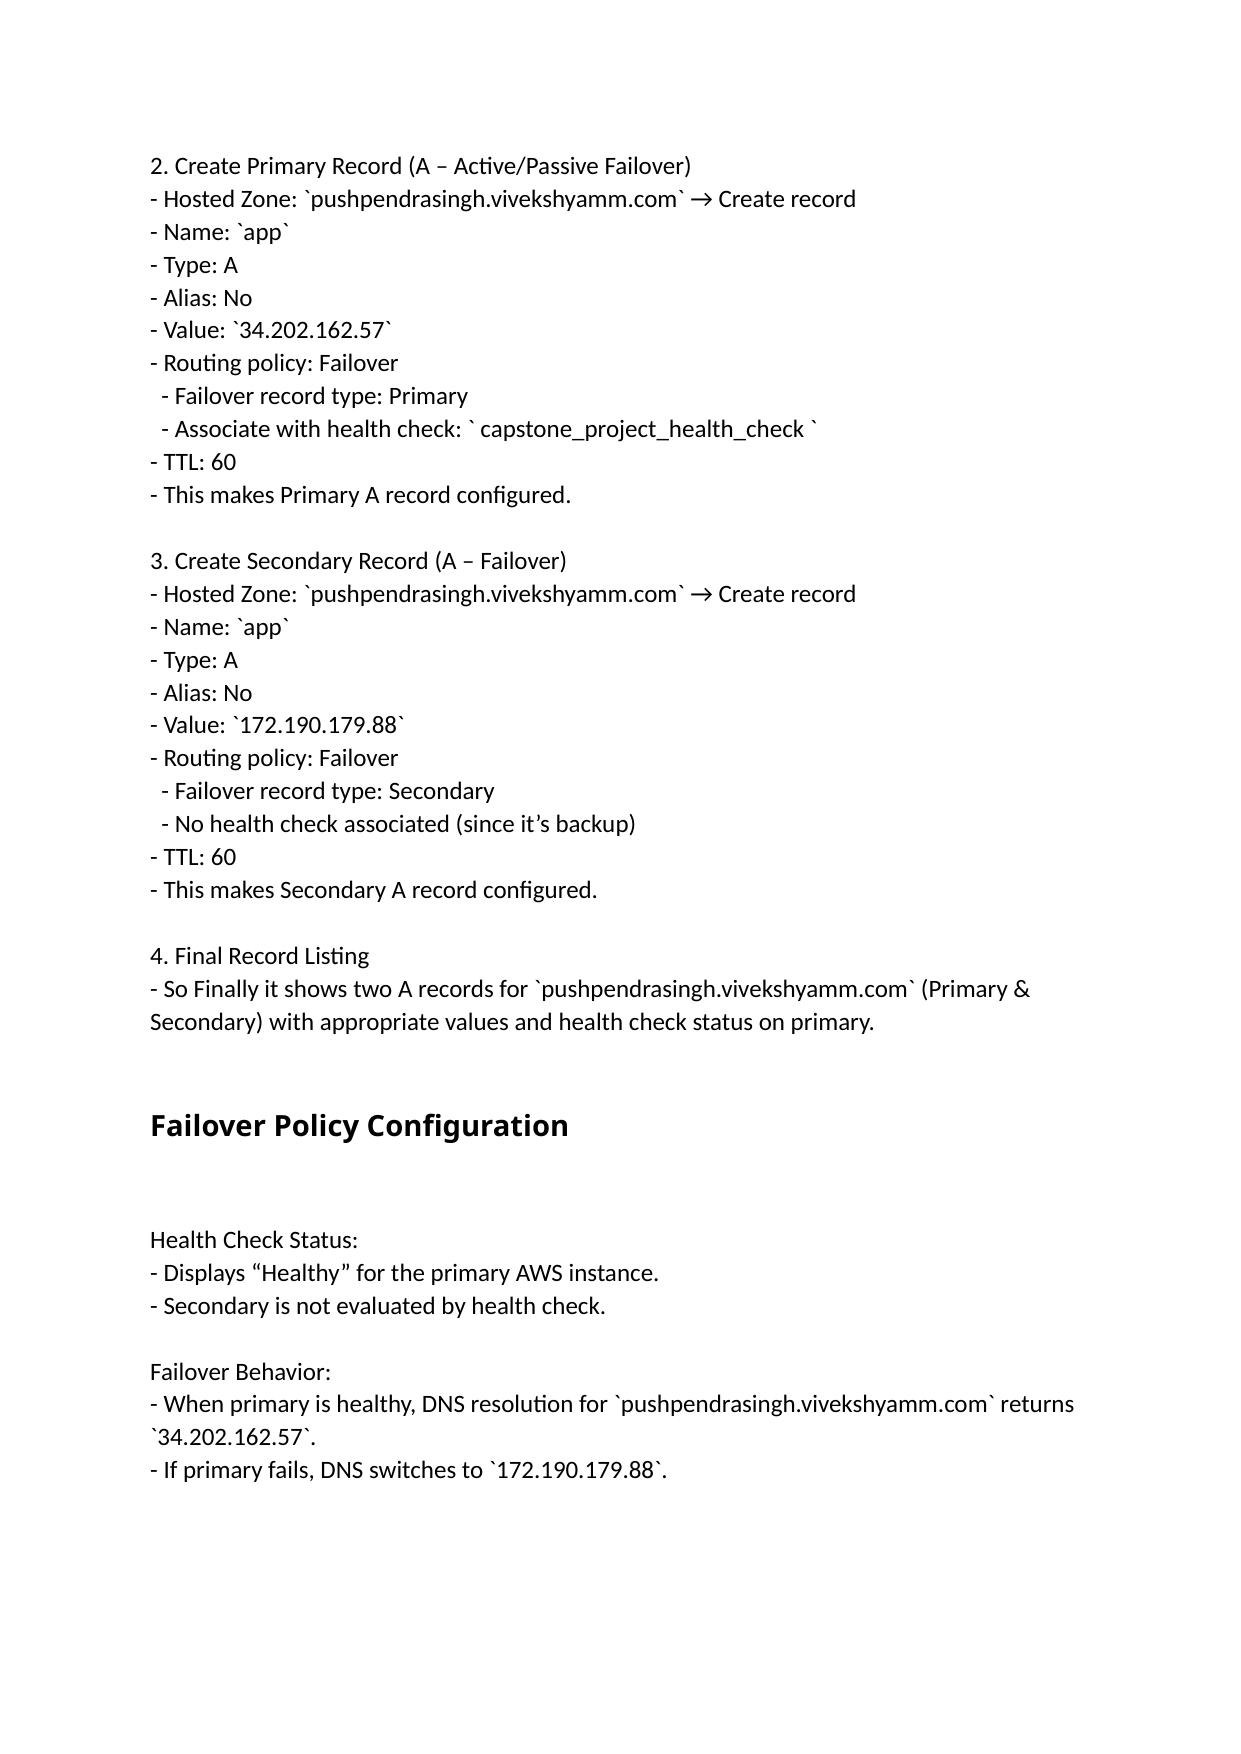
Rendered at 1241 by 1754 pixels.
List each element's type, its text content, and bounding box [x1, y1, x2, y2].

text Health Check Status: - Displays “Healthy” for the primary AWS instance. - Secondary is not evaluated by health check. Failover Behavior: - When primary is healthy, DNS resolution for `pushpendrasingh.vivekshyamm.com` returns `34.202.162.57`. - If primary fails, DNS switches to `172.190.179.88`. [150, 1224, 1090, 1485]
text Failover Policy Configuration [150, 1105, 1090, 1145]
text 2. Create Primary Record (A – Active/Passive Failover) - Hosted Zone: `pushpendrasingh.vivekshyamm.com` → Create record - Name: `app` - Type: A - Alias: No - Value: `34.202.162.57` - Routing policy: Failover - Failover record type: Primary - Associate with health check: ` capstone_project_health_check ` - TTL: 60 - This makes Primary A record configured. 3. Create Secondary Record (A – Failover) - Hosted Zone: `pushpendrasingh.vivekshyamm.com` → Create record - Name: `app` - Type: A - Alias: No - Value: `172.190.179.88` - Routing policy: Failover - Failover record type: Secondary - No health check associated (since it’s backup) - TTL: 60 - This makes Secondary A record configured. 4. Final Record Listing - So Finally it shows two A records for `pushpendrasingh.vivekshyamm.com` (Primary & Secondary) with appropriate values and health check status on primary. [150, 150, 1090, 1036]
